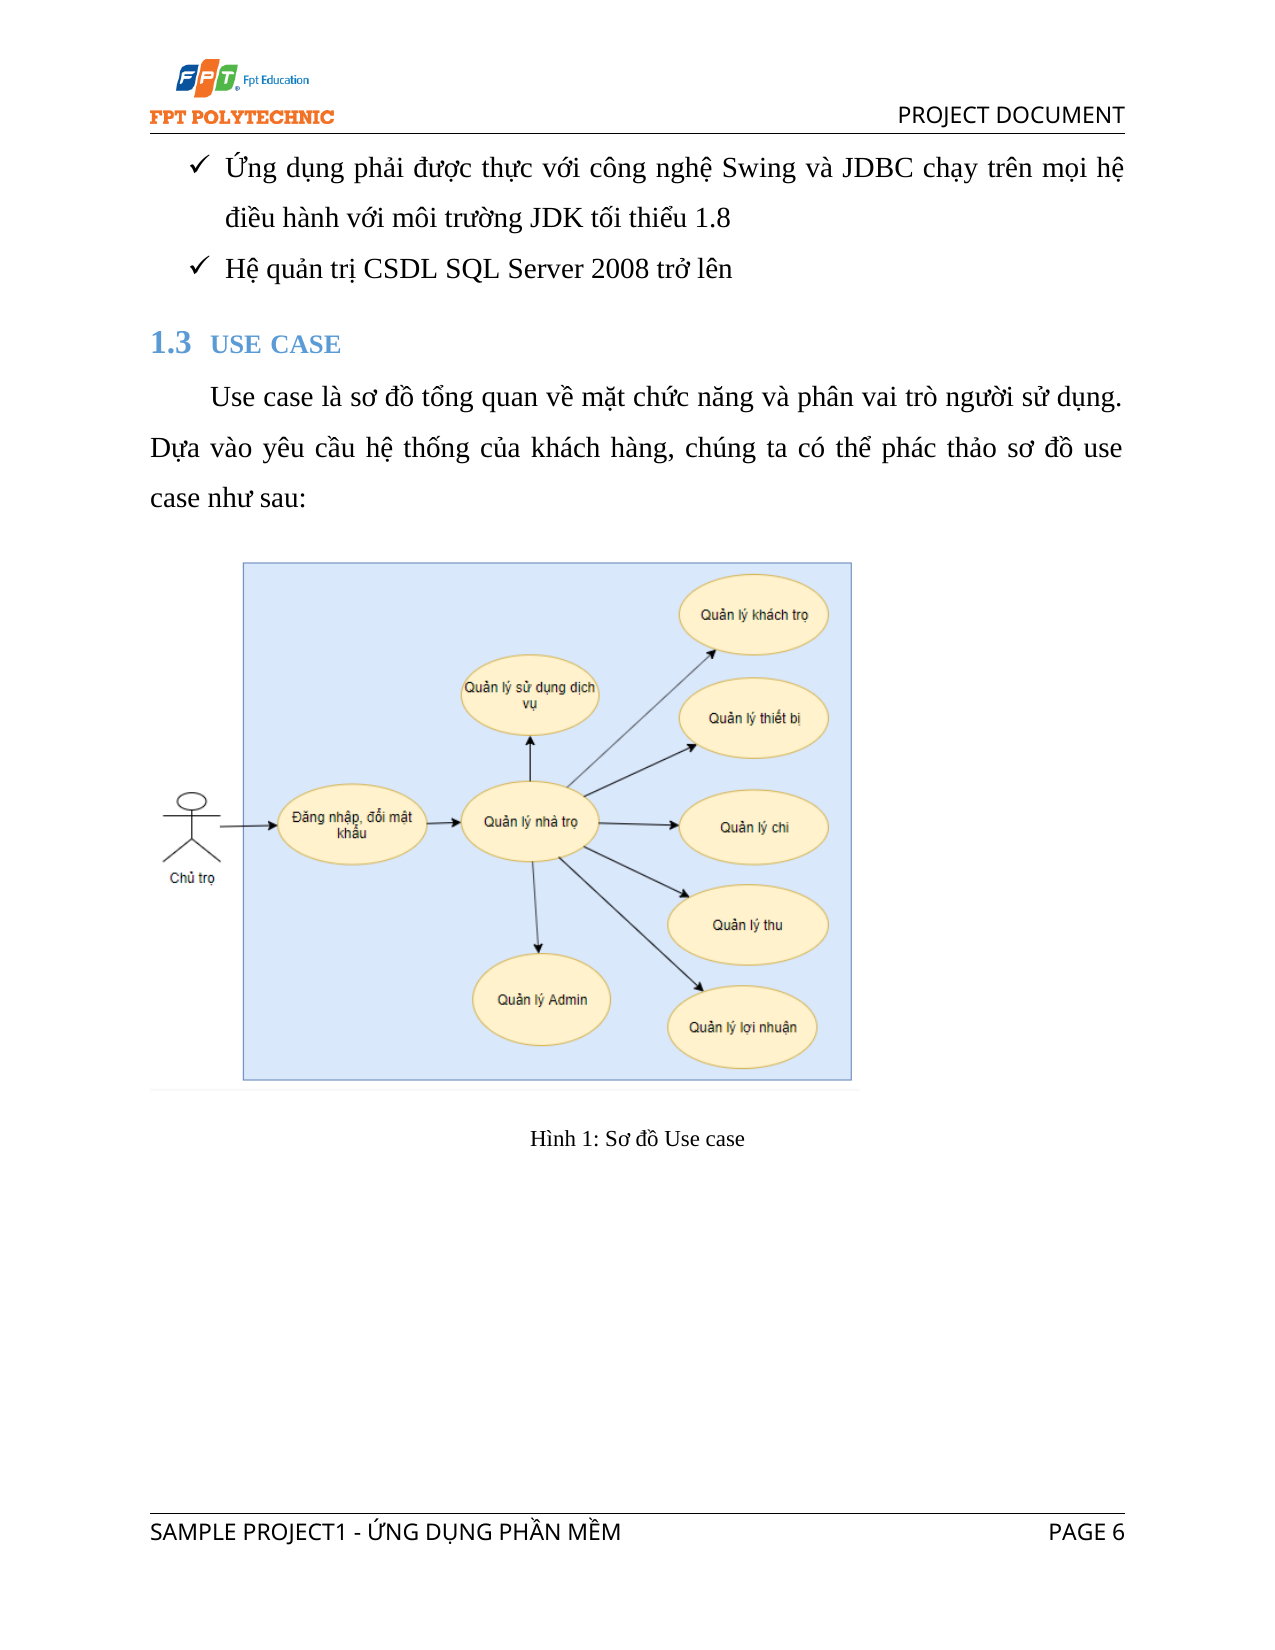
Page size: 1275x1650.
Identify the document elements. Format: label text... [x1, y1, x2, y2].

list Hệ quản trị CSDL SQL Server 2008 trở lên [187, 251, 1125, 284]
picture [150, 551, 860, 1091]
subtitle use case [150, 322, 1125, 360]
picture [150, 59, 336, 124]
text Use case là sơ đồ tổng quan về mặt chức năng và phân vai trò người sử dụng. Dựa vào yêu cầu hệ thống của khách hàng, chúng ta có thể phác thảo sơ đồ use case như sau: [150, 379, 1125, 514]
list Ứng dụng phải được thực với công nghệ Swing và JDBC chạy trên mọi hệ điều hành với môi trường JDK tối thiểu 1.8 [187, 150, 1125, 234]
text Hình 1: Sơ đồ Use case [150, 1125, 1125, 1151]
